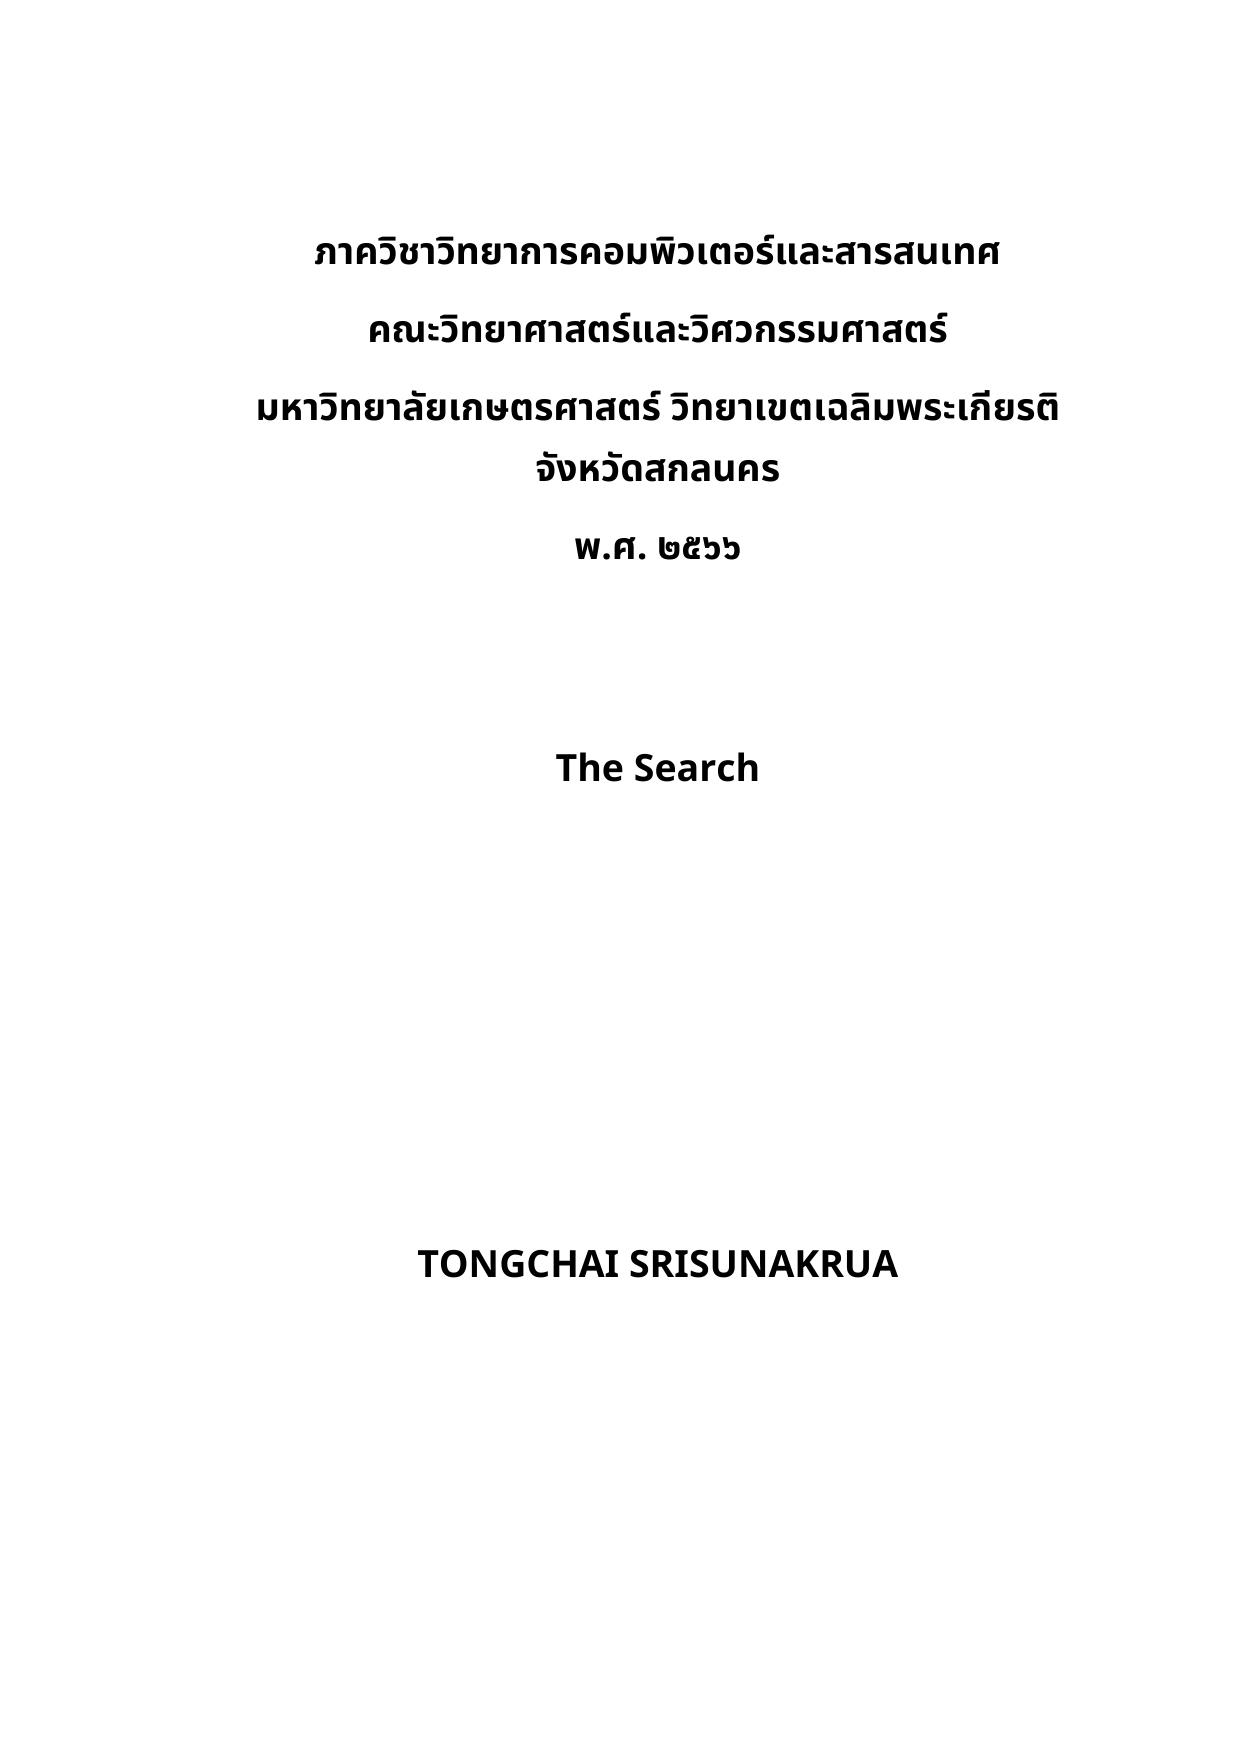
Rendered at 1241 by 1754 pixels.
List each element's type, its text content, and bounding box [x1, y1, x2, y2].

text TONGCHAI SRISUNAKRUA [225, 1238, 1090, 1289]
text ภาควิชาวิทยาการคอมพิวเตอร์และสารสนเทศ [225, 225, 1090, 282]
text มหาวิทยาลัยเกษตรศาสตร์ วิทยาเขตเฉลิมพระเกียรติ จังหวัดสกลนคร [225, 381, 1090, 498]
text พ.ศ. ๒๕๖๖ [225, 519, 1090, 577]
text The Search [225, 741, 1090, 792]
text คณะวิทยาศาสตร์และวิศวกรรมศาสตร์ [225, 303, 1090, 359]
